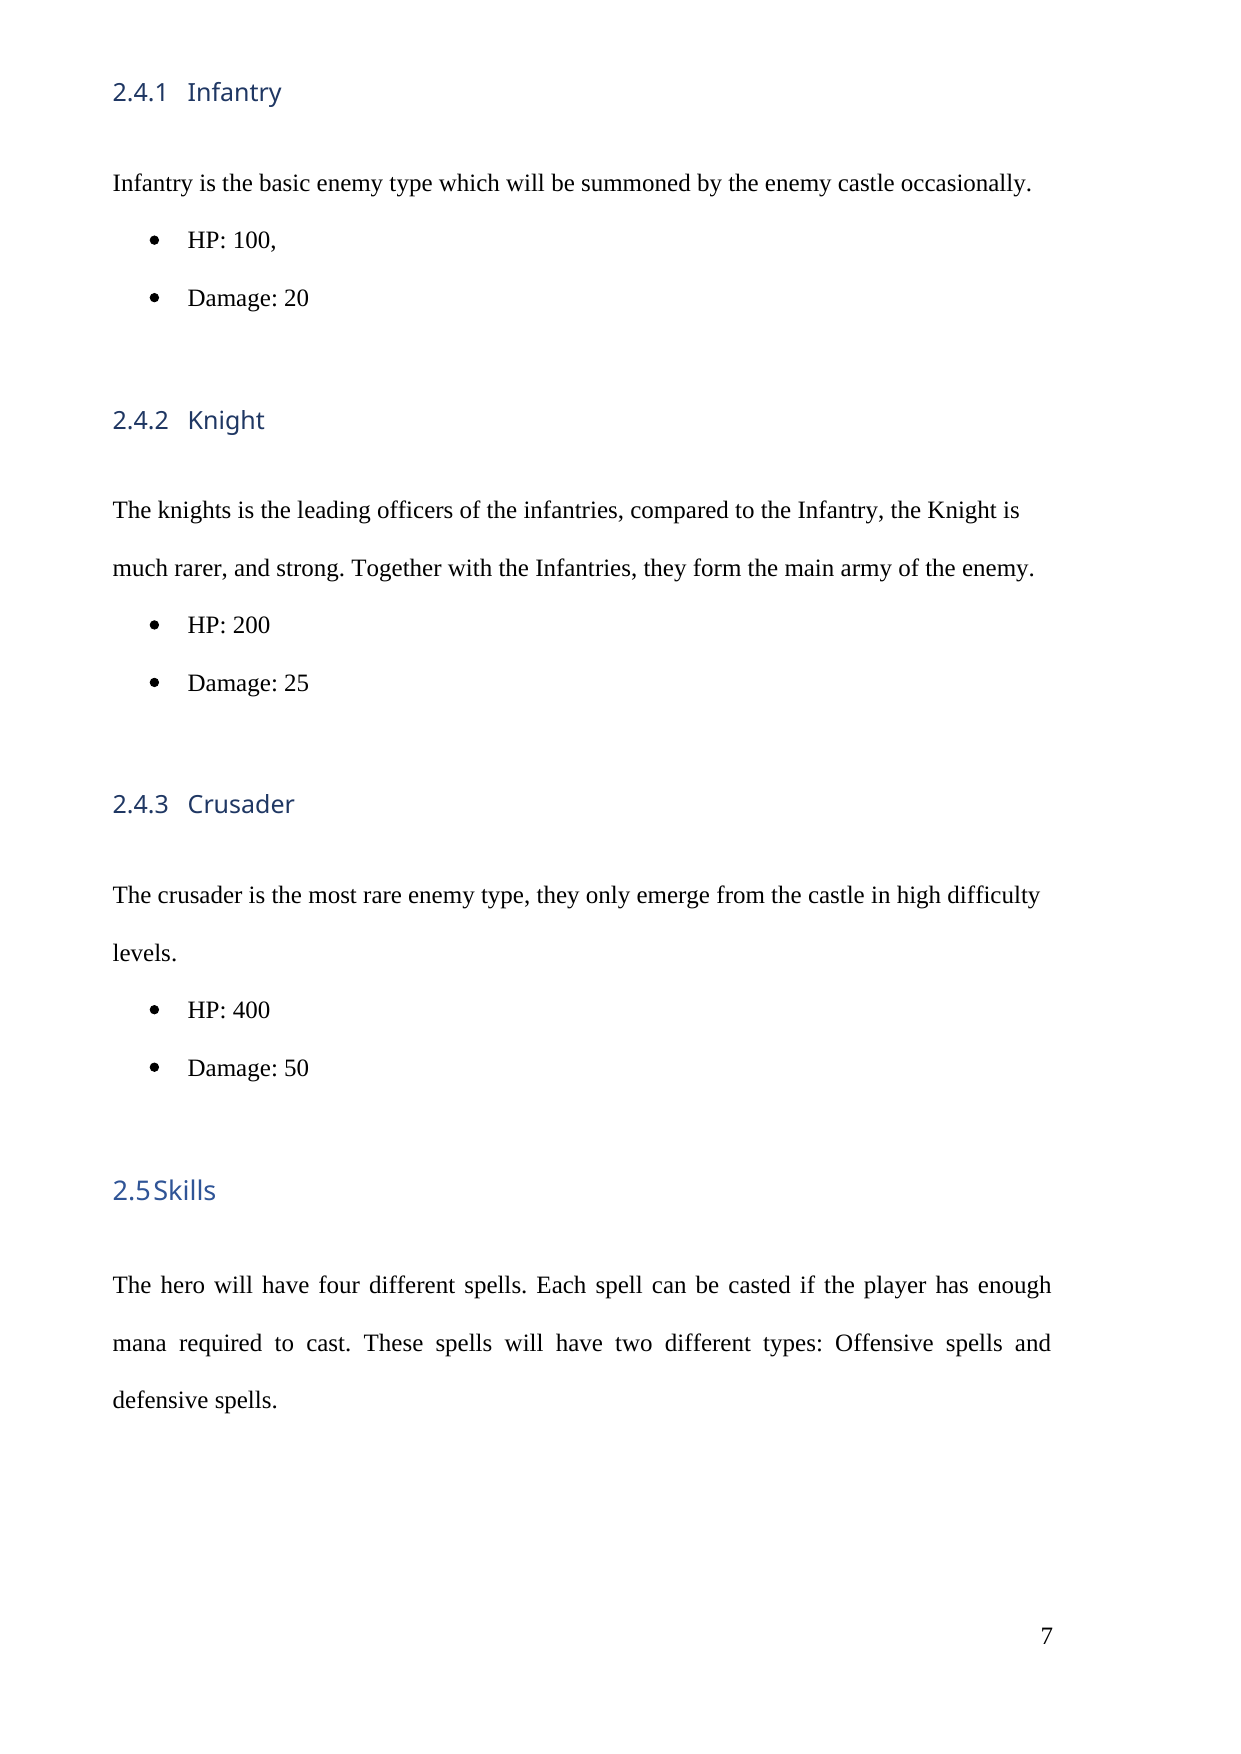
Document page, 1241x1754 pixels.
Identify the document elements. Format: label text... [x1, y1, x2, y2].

list Damage: 50 [150, 1053, 1053, 1081]
list HP: 200 [150, 610, 1053, 639]
list HP: 400 [150, 995, 1053, 1024]
list Damage: 25 [150, 668, 1053, 697]
subtitle Crusader [112, 787, 1053, 821]
text The crusader is the most rare enemy type, they only emerge from the castle in high difficulty levels. [112, 880, 1053, 966]
text The knights is the leading officers of the infantries, compared to the Infantry, the Knight is much rarer, and strong. Together with the Infantries, they form the main army of the enemy. [112, 495, 1053, 582]
text The hero will have four different spells. Each spell can be casted if the player has enough mana required to cast. These spells will have two different types: Offensive spells and defensive spells. [112, 1271, 1053, 1414]
subtitle Infantry [112, 75, 1053, 109]
list HP: 100, [150, 226, 1053, 254]
list Damage: 20 [150, 283, 1053, 312]
subtitle Skills [112, 1172, 1053, 1209]
subtitle Knight [112, 402, 1053, 436]
text Infantry is the basic enemy type which will be summoned by the enemy castle occasionally. [112, 168, 1053, 197]
